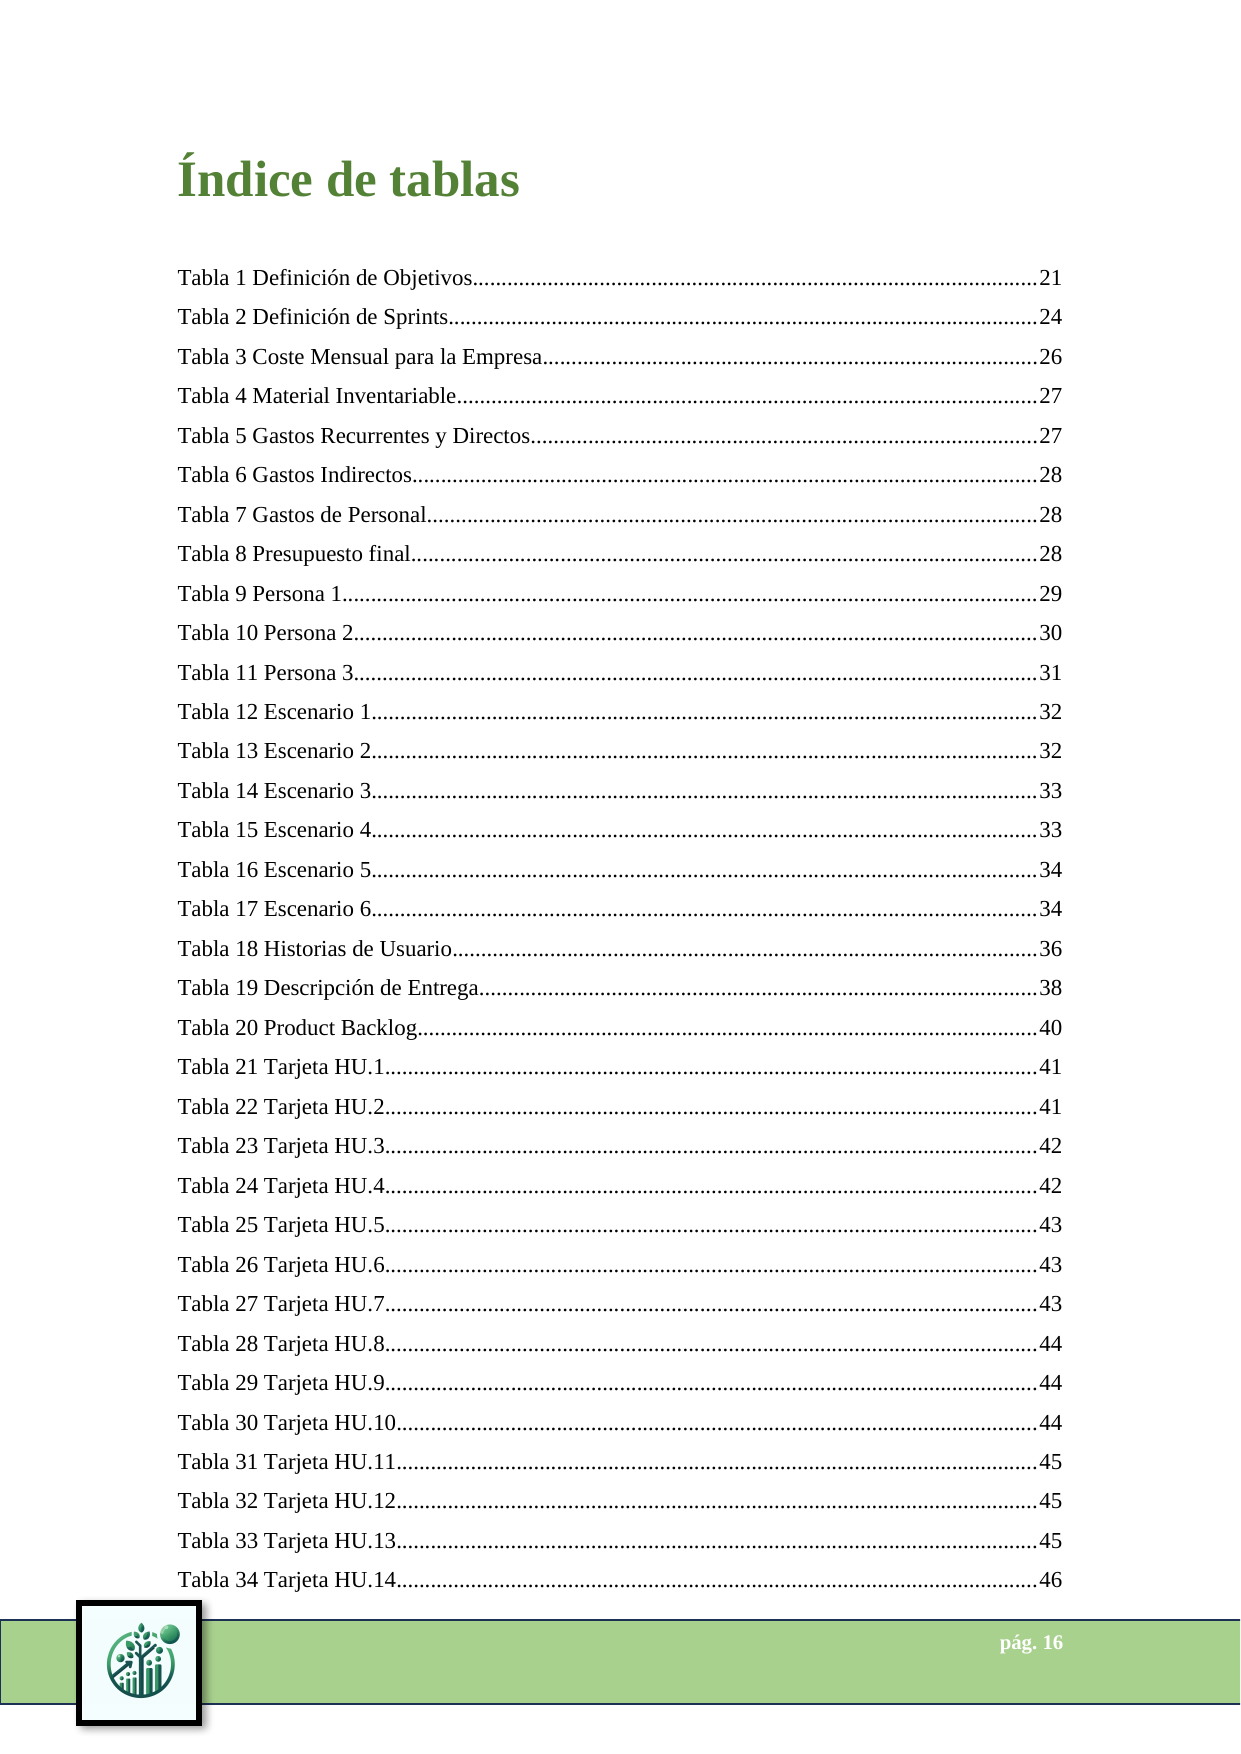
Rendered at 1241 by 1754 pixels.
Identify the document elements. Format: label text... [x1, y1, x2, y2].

text Tabla 26 Tarjeta HU.6 43 [177, 1251, 1063, 1277]
text Tabla 28 Tarjeta HU.8 44 [177, 1330, 1063, 1356]
text Tabla 19 Descripción de Entrega 38 [177, 974, 1063, 1001]
text Tabla 25 Tarjeta HU.5 43 [177, 1211, 1063, 1238]
picture [82, 1606, 196, 1720]
text Tabla 6 Gastos Indirectos 28 [177, 461, 1063, 487]
text Tabla 20 Product Backlog 40 [177, 1014, 1063, 1040]
text Tabla 3 Coste Mensual para la Empresa 26 [177, 343, 1063, 369]
text Tabla 8 Presupuesto final 28 [177, 540, 1063, 566]
text Tabla 30 Tarjeta HU.10 44 [177, 1409, 1063, 1435]
text Tabla 12 Escenario 1 32 [177, 698, 1063, 724]
text Tabla 4 Material Inventariable 27 [177, 382, 1063, 408]
text Tabla 15 Escenario 4 33 [177, 816, 1063, 843]
subtitle Índice de tablas [177, 149, 1063, 208]
text Tabla 31 Tarjeta HU.11 45 [177, 1448, 1063, 1474]
text Tabla 14 Escenario 3 33 [177, 777, 1063, 803]
text Tabla 27 Tarjeta HU.7 43 [177, 1290, 1063, 1317]
text Tabla 22 Tarjeta HU.2 41 [177, 1093, 1063, 1119]
text Tabla 10 Persona 2 30 [177, 619, 1063, 645]
text Tabla 13 Escenario 2 32 [177, 737, 1063, 764]
text Tabla 33 Tarjeta HU.13 45 [177, 1527, 1063, 1553]
text Tabla 5 Gastos Recurrentes y Directos 27 [177, 422, 1063, 448]
text Tabla 1 Definición de Objetivos 21 [177, 264, 1063, 290]
text Tabla 21 Tarjeta HU.1 41 [177, 1053, 1063, 1080]
text Tabla 17 Escenario 6 34 [177, 895, 1063, 922]
text Tabla 32 Tarjeta HU.12 45 [177, 1488, 1063, 1514]
text Tabla 16 Escenario 5 34 [177, 856, 1063, 882]
text Tabla 9 Persona 1 29 [177, 579, 1063, 606]
text Tabla 2 Definición de Sprints 24 [177, 303, 1063, 329]
text Tabla 29 Tarjeta HU.9 44 [177, 1369, 1063, 1396]
text Tabla 34 Tarjeta HU.14 46 [177, 1567, 1063, 1593]
text Tabla 7 Gastos de Personal 28 [177, 501, 1063, 527]
text Tabla 11 Persona 3 31 [177, 658, 1063, 685]
text Tabla 18 Historias de Usuario 36 [177, 935, 1063, 961]
text Tabla 24 Tarjeta HU.4 42 [177, 1172, 1063, 1198]
text Tabla 23 Tarjeta HU.3 42 [177, 1132, 1063, 1159]
